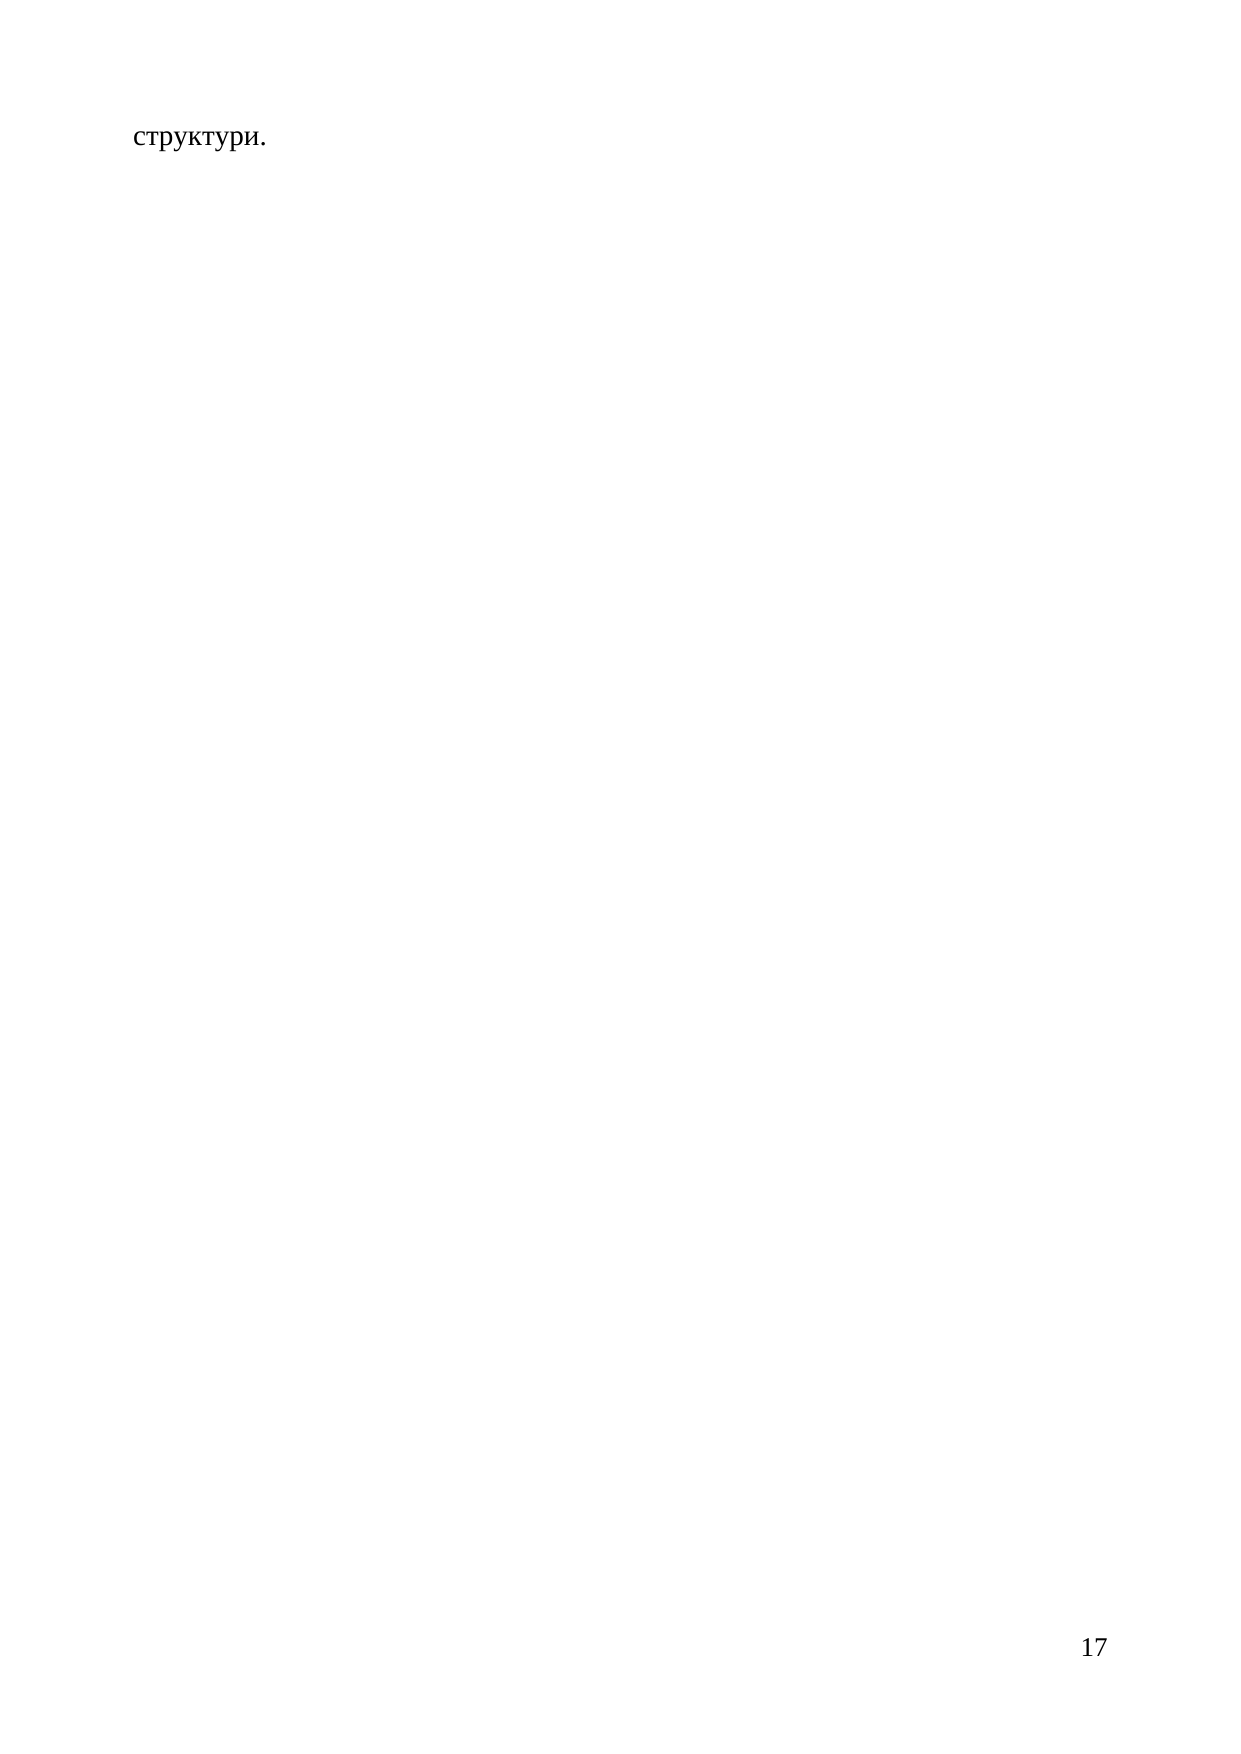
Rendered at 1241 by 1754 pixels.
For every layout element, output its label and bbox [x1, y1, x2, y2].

text [133, 118, 1107, 152]
